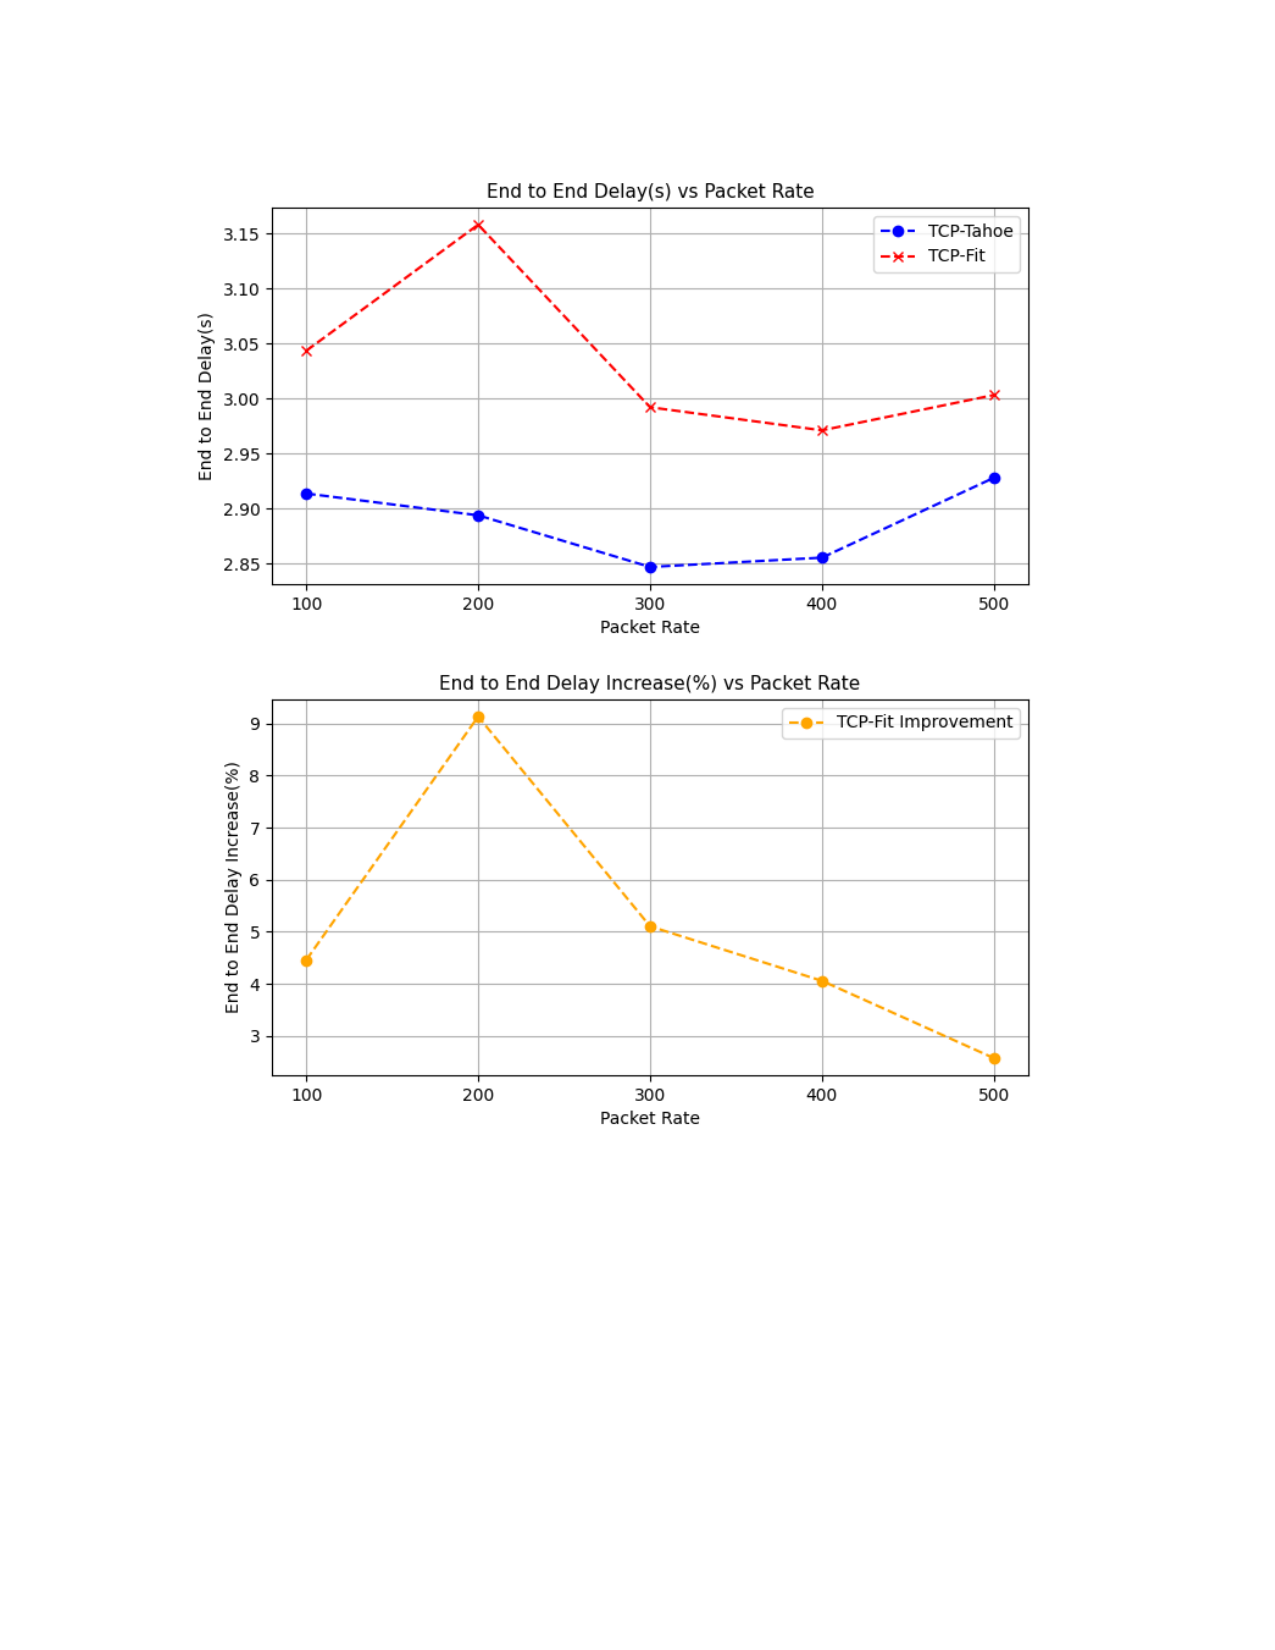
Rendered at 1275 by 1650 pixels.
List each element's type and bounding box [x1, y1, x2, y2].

picture [150, 150, 1125, 638]
picture [150, 641, 1125, 1129]
